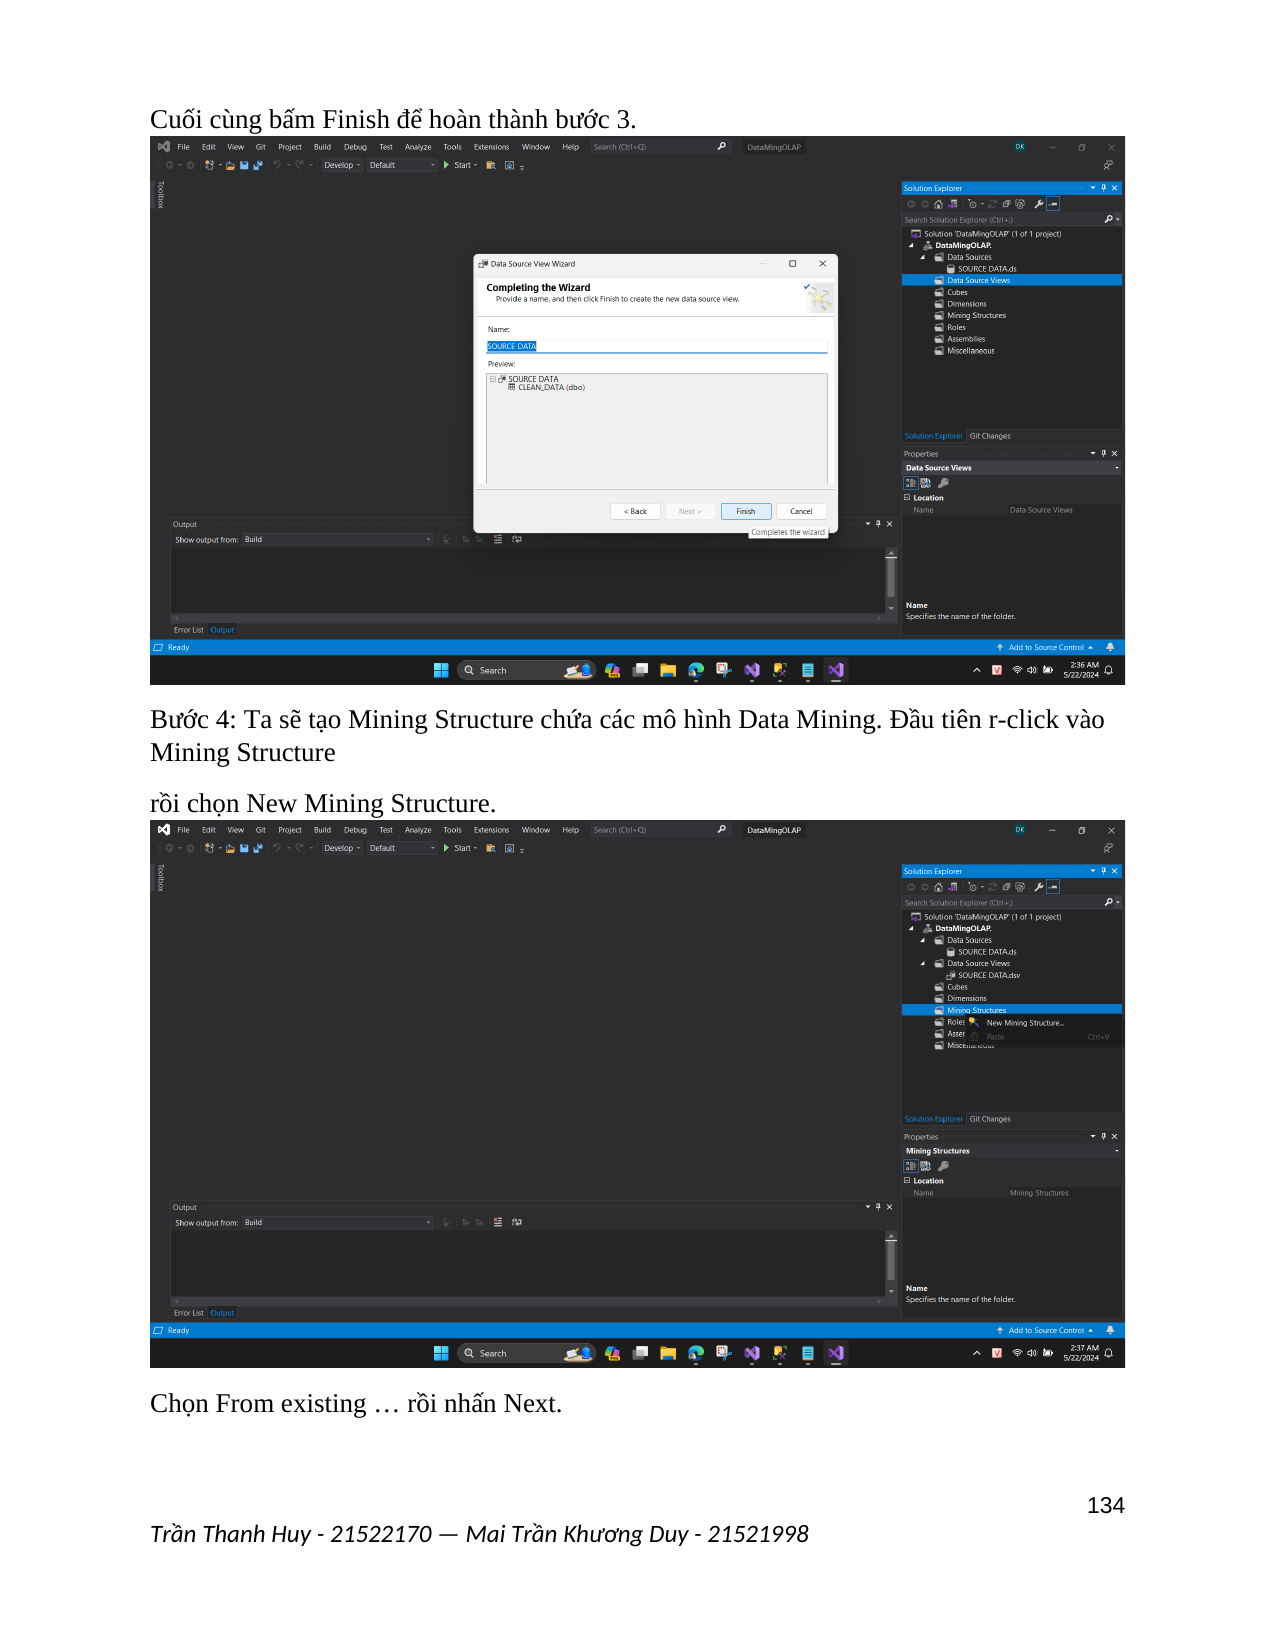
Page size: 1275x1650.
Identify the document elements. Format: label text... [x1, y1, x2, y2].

text Bước 4: Ta sẽ tạo Mining Structure chứa các mô hình Data Mining. Đầu tiên r-click vào Mining Structure [150, 703, 1125, 768]
text Chọn From existing … rồi nhấn Next. [150, 1387, 1125, 1418]
text Cuối cùng bấm Finish để hoàn thành bước 3. [150, 103, 1125, 136]
text rồi chọn New Mining Structure. [150, 787, 1125, 820]
picture [150, 136, 1125, 685]
picture [150, 820, 1125, 1368]
